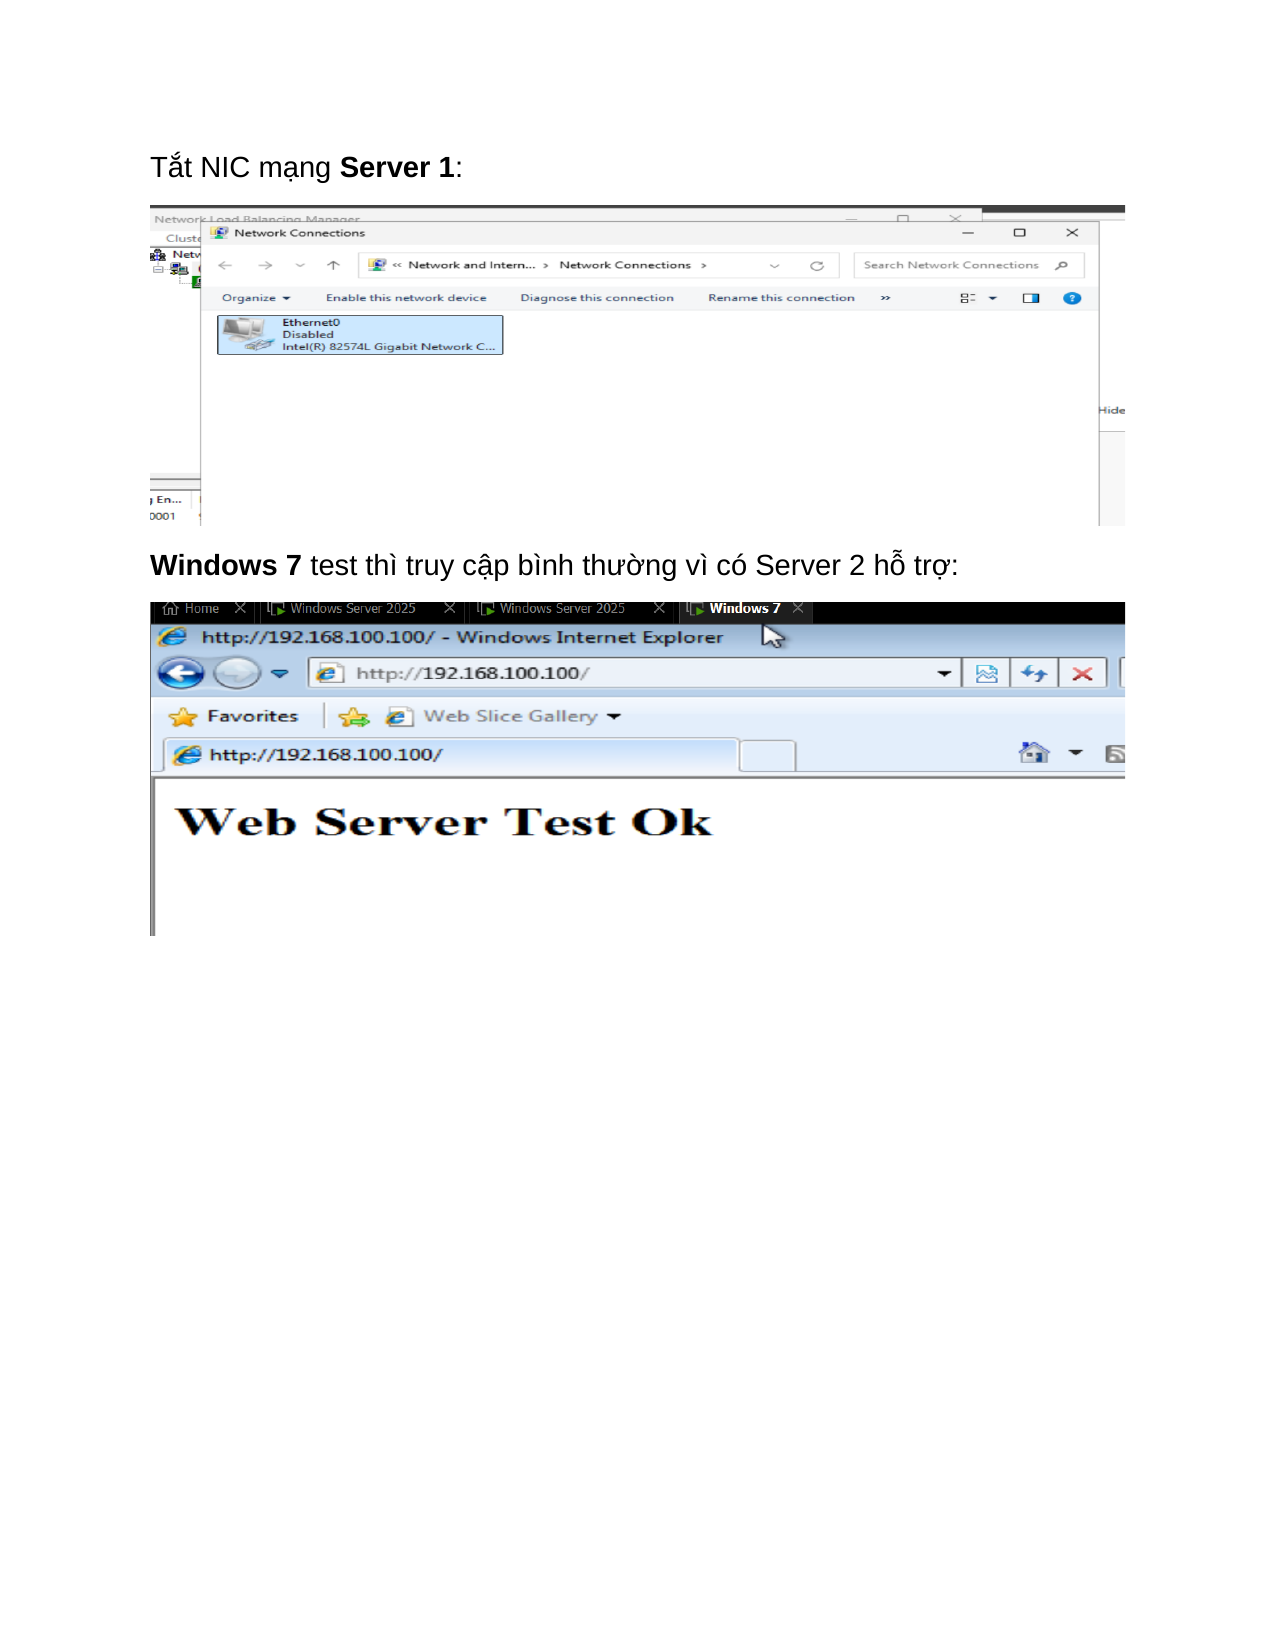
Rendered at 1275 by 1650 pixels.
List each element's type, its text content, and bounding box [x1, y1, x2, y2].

picture [150, 205, 1125, 526]
text Tắt NIC mạng Server 1: [150, 150, 1125, 183]
text Windows 7 test thì truy cập bình thường vì có Server 2 hỗ trợ: [150, 547, 1125, 581]
picture [150, 602, 1125, 936]
